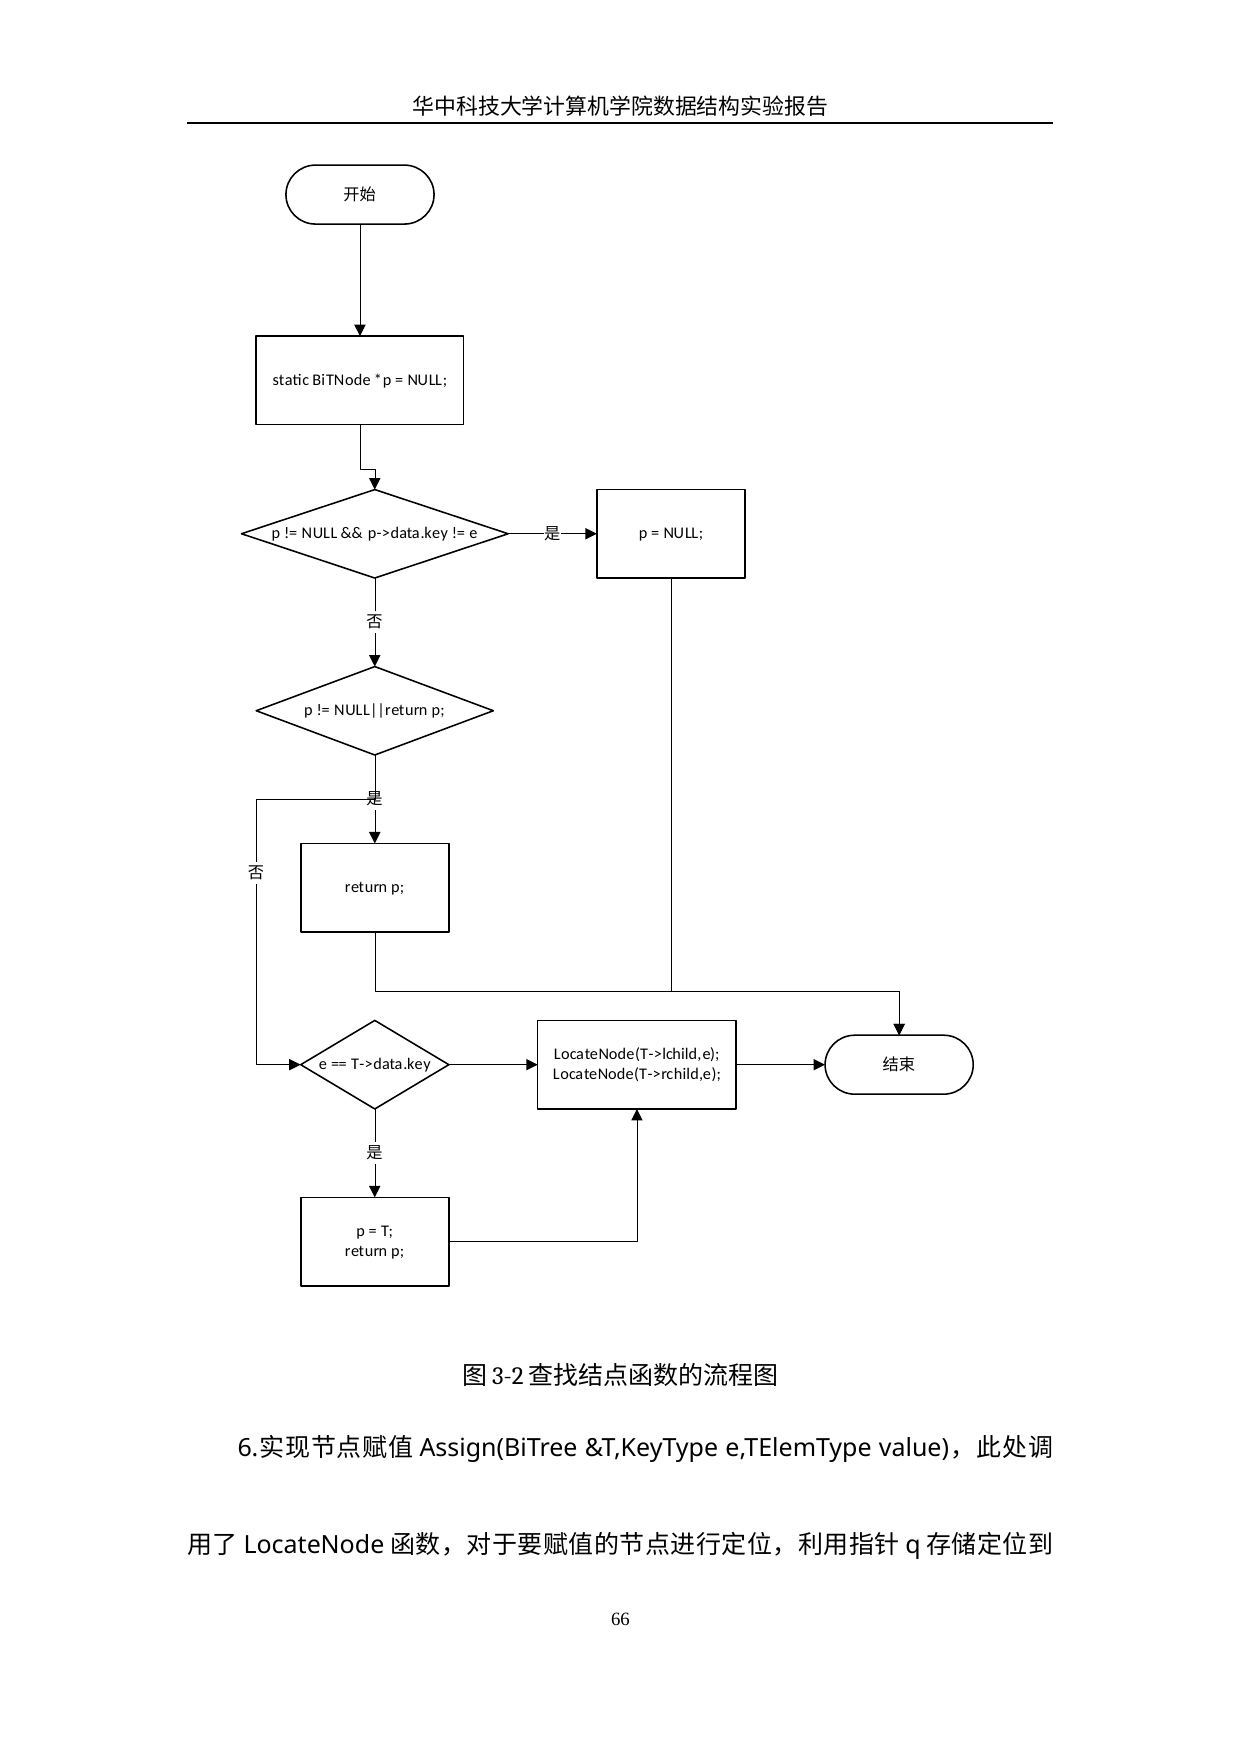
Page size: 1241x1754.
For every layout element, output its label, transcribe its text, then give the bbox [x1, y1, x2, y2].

text 图3-2查找结点函数的流程图 [187, 1341, 1053, 1406]
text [187, 1413, 1053, 1575]
